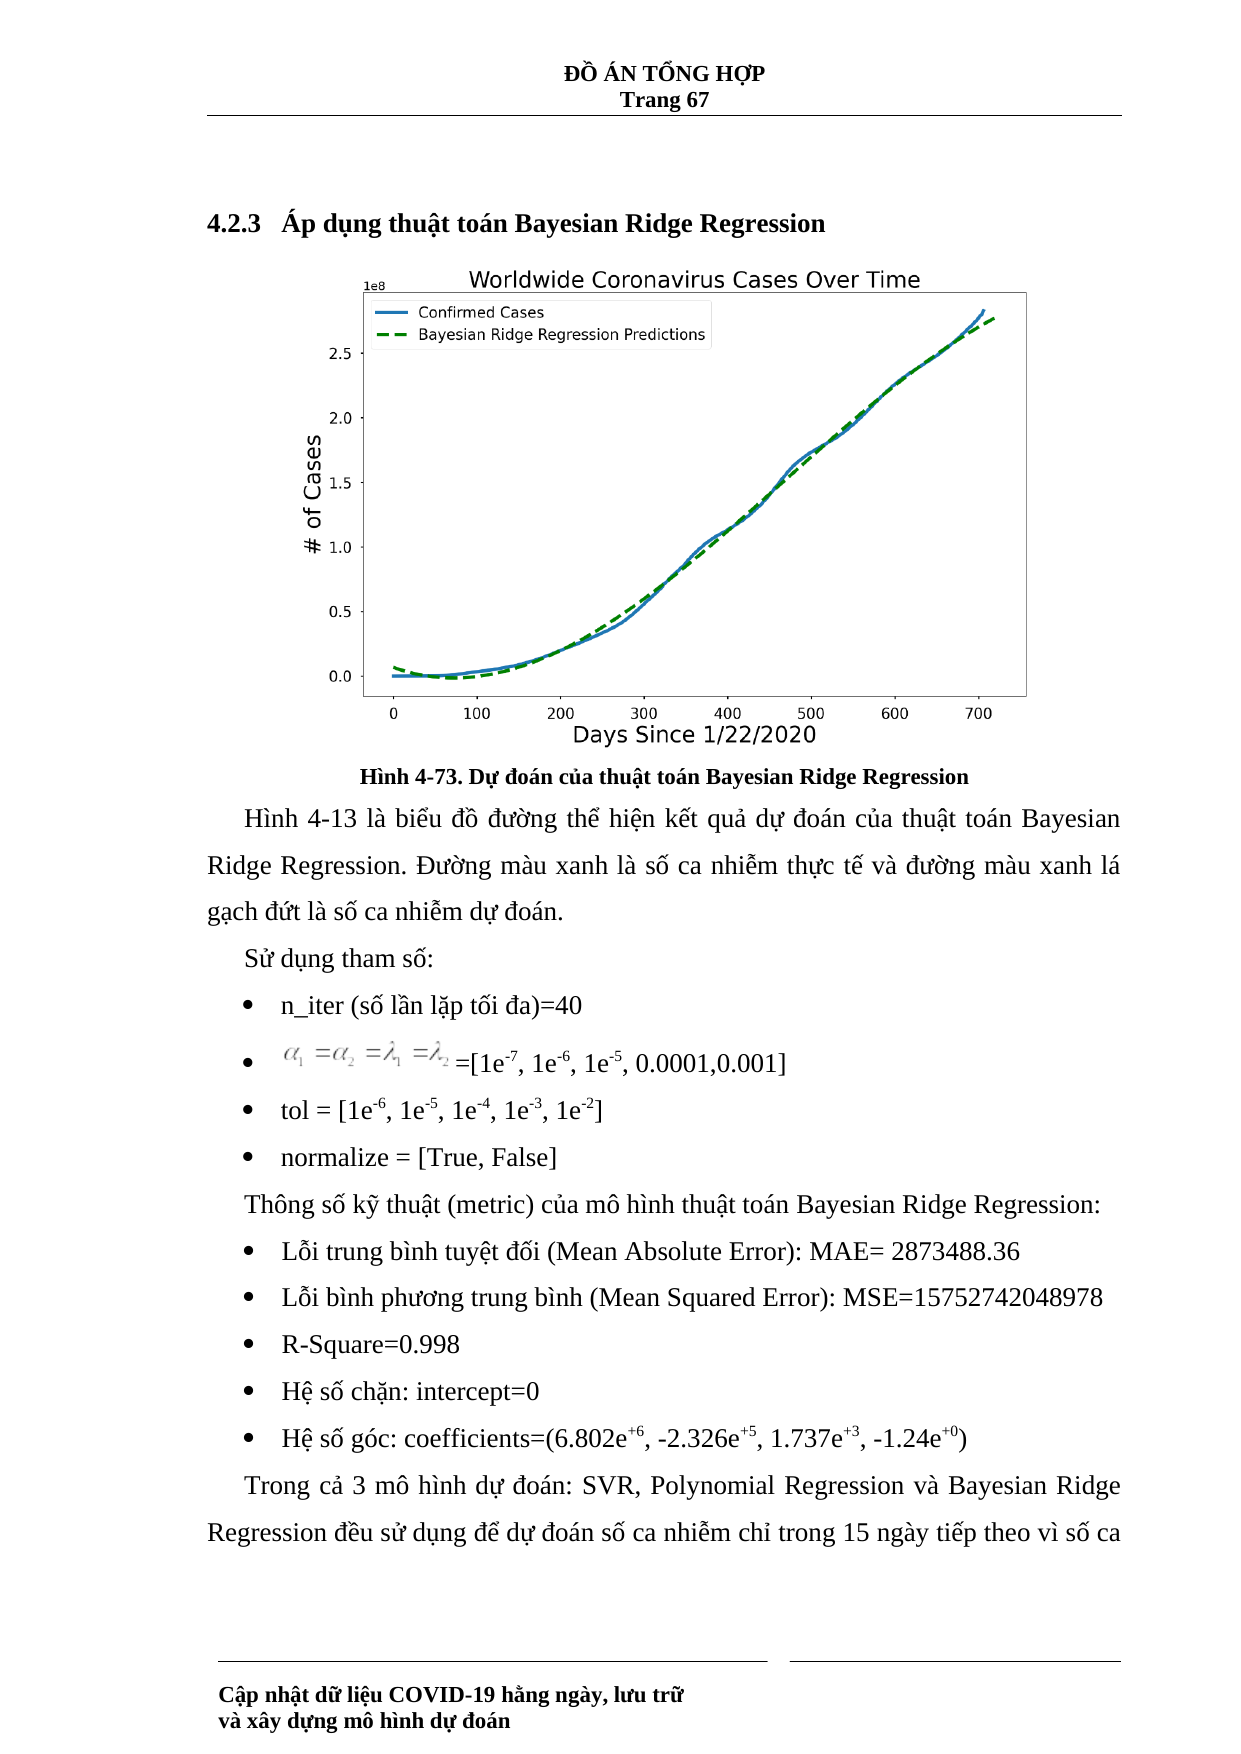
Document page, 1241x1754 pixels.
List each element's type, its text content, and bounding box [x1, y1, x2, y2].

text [207, 1469, 1122, 1547]
text Thông số kỹ thuật (metric) của mô hình thuật toán Bayesian Ridge Regression: [207, 1188, 1122, 1219]
list R-Square=0.998 [244, 1328, 1122, 1359]
list Hệ số chặn: intercept=0 [244, 1375, 1122, 1406]
text Sử dụng tham số: [207, 942, 1122, 973]
list n_iter (số lần lặp tối đa)=40 [243, 989, 1122, 1020]
subtitle Áp dụng thuật toán Bayesian Ridge Regression [207, 207, 1122, 238]
list Hệ số góc: coefficients=(6.802e+6, -2.326e+5, 1.737e+3, -1.24e+0) [244, 1422, 1122, 1453]
text Hình 4-13 là biểu đồ đường thể hiện kết quả dự đoán của thuật toán Bayesian Ridge Regression. Đường màu xanh là số ca nhiễm thực tế và đường màu xanh lá gạch đứt là số ca nhiễm dự đoán. [207, 802, 1122, 927]
list Lỗi trung bình tuyệt đối (Mean Absolute Error): MAE= 2873488.36 [244, 1234, 1122, 1266]
list =[1e-7, 1e-6, 1e-5, 0.0001,0.001] [243, 1036, 1122, 1078]
list Lỗi bình phương trung bình (Mean Squared Error): MSE=15752742048978 [244, 1281, 1122, 1313]
list tol = [1e-6, 1e-5, 1e-4, 1e-3, 1e-2] [243, 1094, 1122, 1125]
picture [298, 266, 1031, 752]
list normalize = [True, False] [243, 1141, 1122, 1172]
